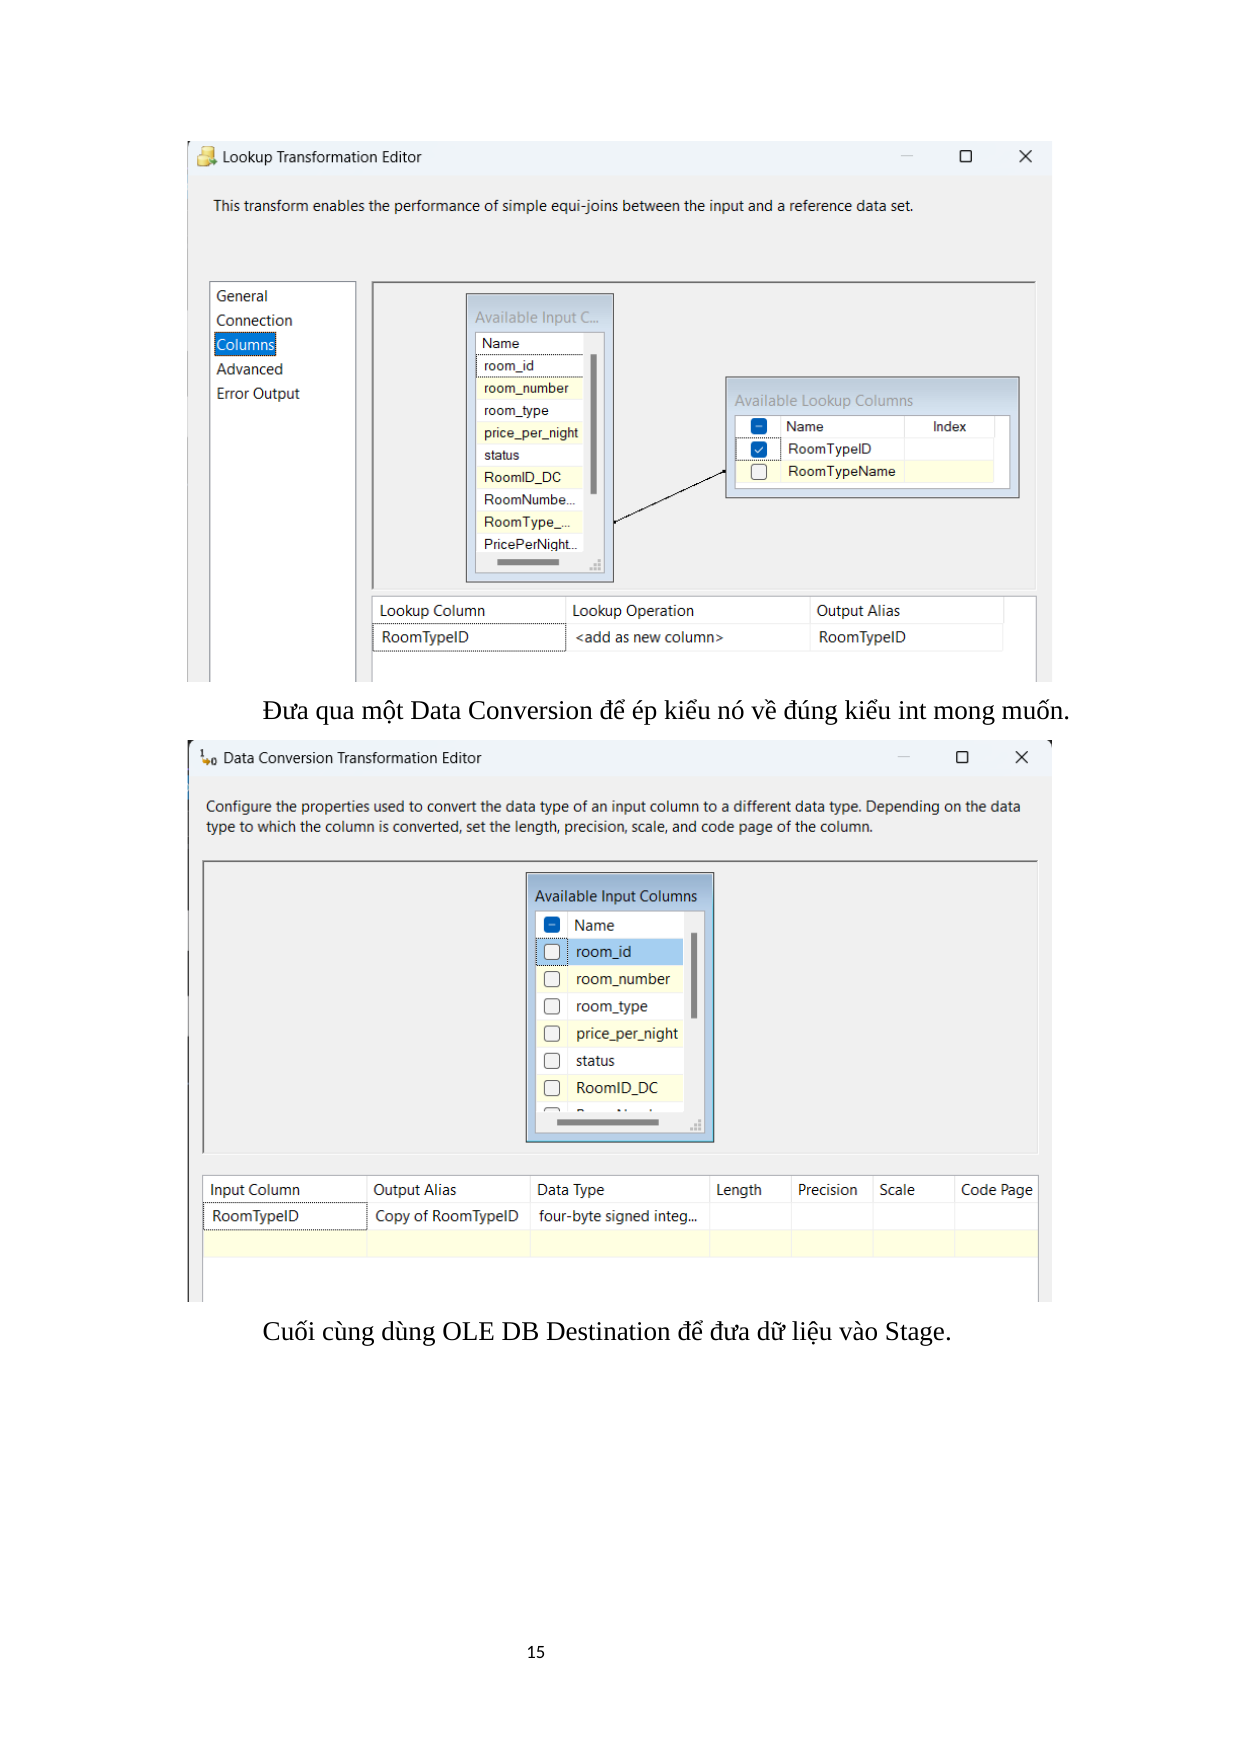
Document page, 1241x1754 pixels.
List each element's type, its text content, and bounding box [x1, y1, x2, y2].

text Đưa qua một Data Conversion để ép kiểu nó về đúng kiểu int mong muốn. [187, 694, 1165, 725]
text Cuối cùng dùng OLE DB Destination để đưa dữ liệu vào Stage. [187, 1314, 1165, 1346]
picture [187, 740, 1052, 1302]
picture [187, 141, 1053, 682]
